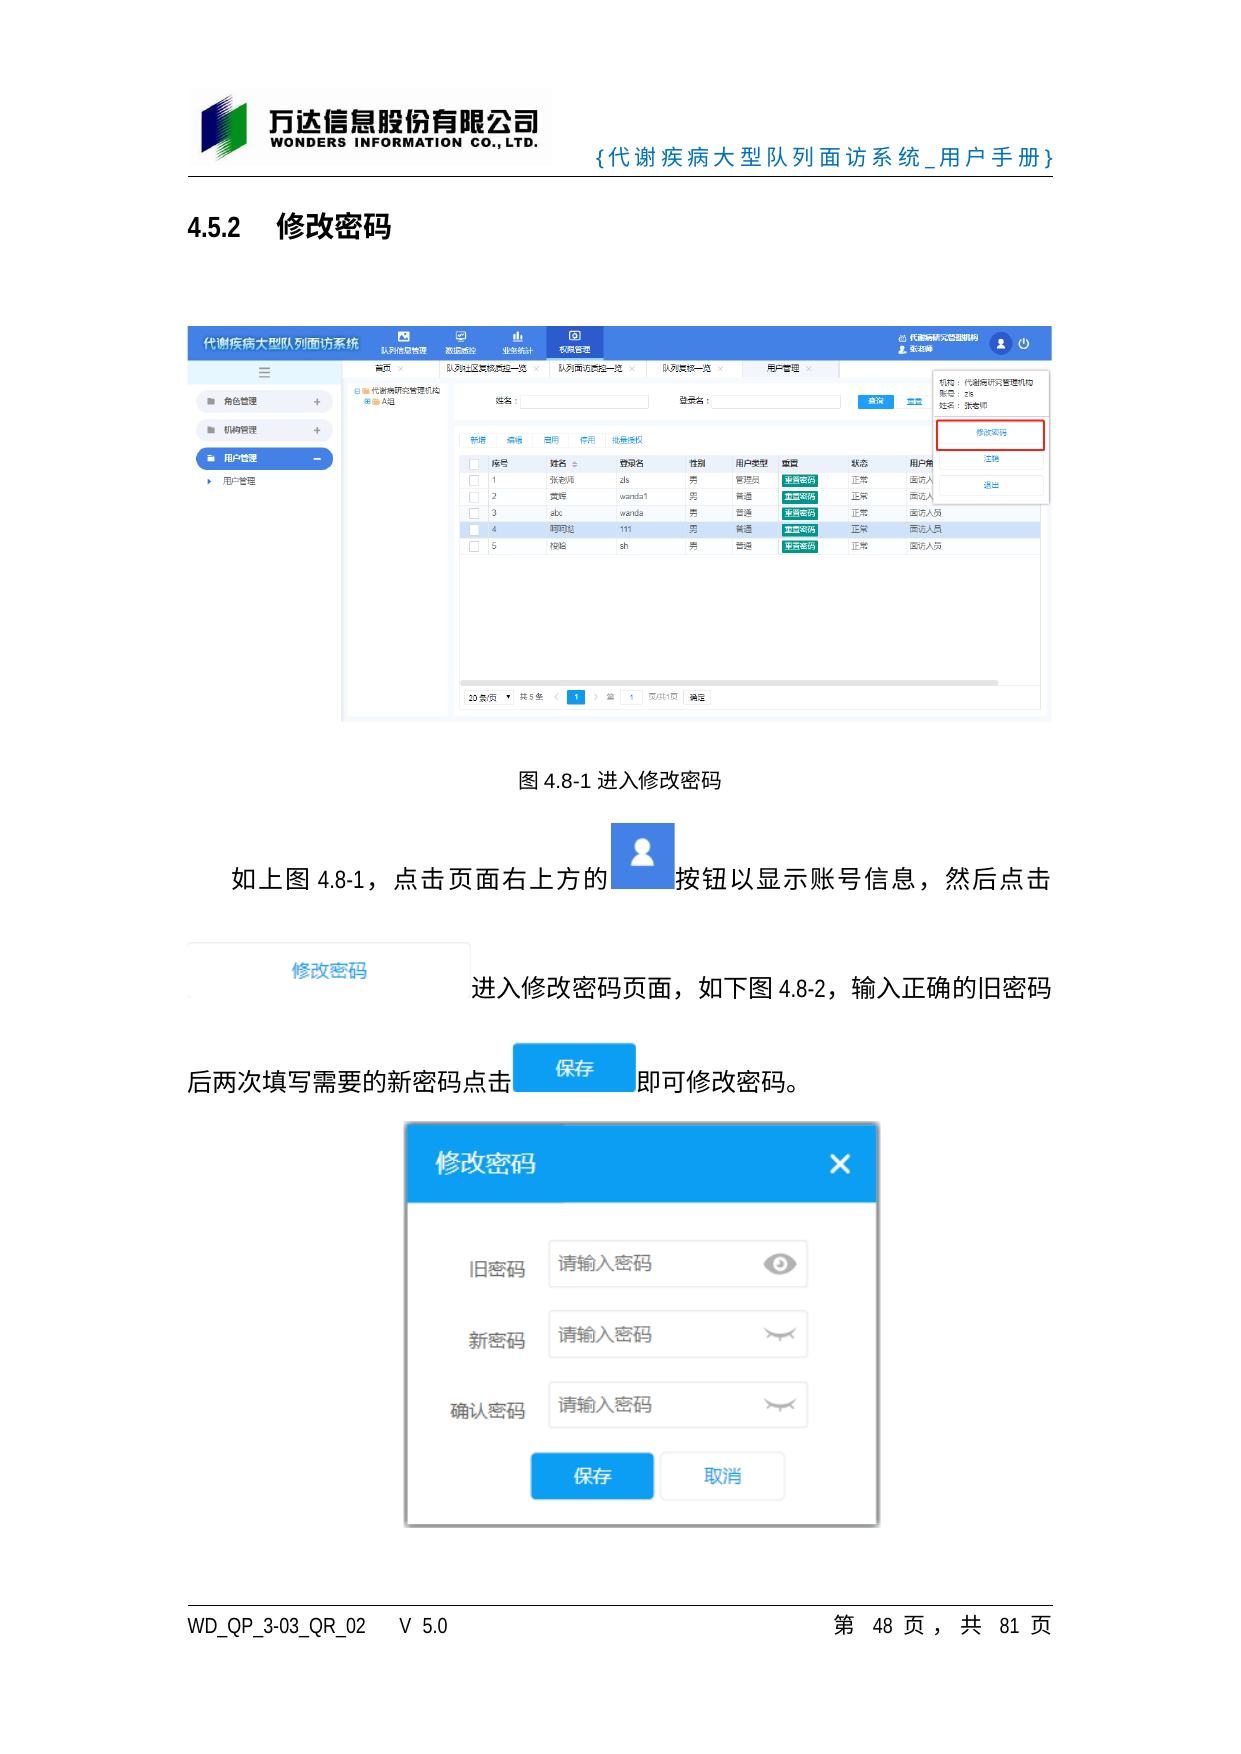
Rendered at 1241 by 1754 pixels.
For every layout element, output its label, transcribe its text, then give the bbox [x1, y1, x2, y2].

text 如上图4.8-1，点击页面右上方的按钮以显示账号信息，然后点击进入修改密码页面，如下图4.8-2，输入正确的旧密码后两次填写需要的新密码点击即可修改密码。 [187, 811, 1053, 1103]
subtitle 修改密码 [187, 192, 1053, 257]
text 图 4.8-1 进入修改密码 [187, 763, 1053, 796]
picture [187, 326, 1052, 722]
picture [403, 1121, 881, 1528]
picture [512, 1042, 637, 1092]
picture [611, 823, 675, 889]
picture [187, 941, 472, 998]
picture [187, 88, 552, 166]
